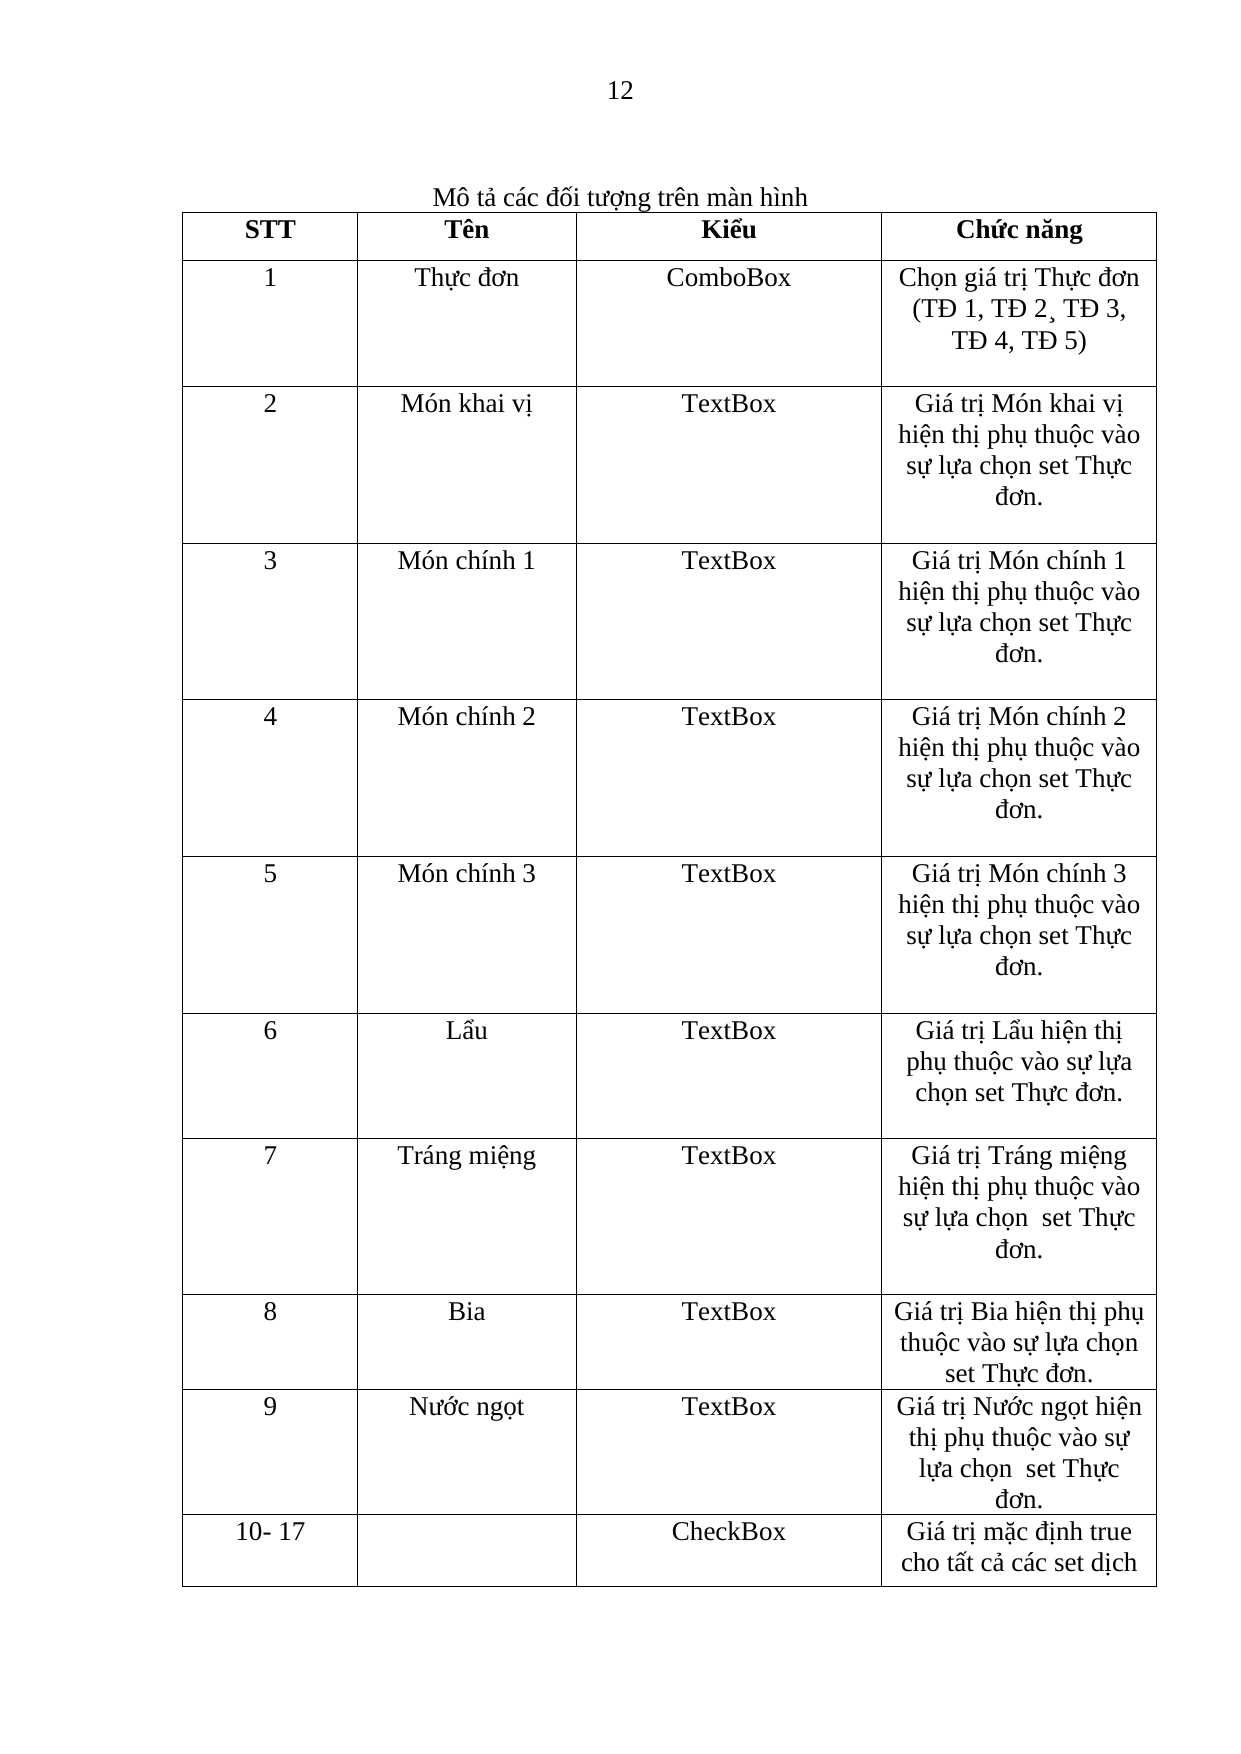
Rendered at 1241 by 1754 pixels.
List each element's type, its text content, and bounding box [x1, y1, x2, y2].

table_cell Thực đơn [358, 261, 576, 386]
table_cell TextBox [577, 387, 881, 543]
table_cell TextBox [577, 857, 881, 1013]
table_cell 7 [183, 1139, 357, 1294]
table_cell 3 [183, 544, 357, 699]
table_cell 6 [183, 1014, 357, 1138]
table_cell Chọn giá trị Thực đơn (TĐ 1, TĐ 2¸ TĐ 3, TĐ 4, TĐ 5) [882, 261, 1156, 386]
table_cell TextBox [577, 1390, 881, 1514]
table_cell Giá trị Món chính 3 hiện thị phụ thuộc vào sự lựa chọn set Thực đơn. [882, 857, 1156, 1013]
table_cell Món chính 1 [358, 544, 576, 699]
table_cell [882, 1515, 1156, 1586]
table_cell 9 [183, 1390, 357, 1514]
table_cell Lẩu [358, 1014, 576, 1138]
table_cell 10- 17 [183, 1515, 357, 1586]
table_header Kiểu [577, 213, 881, 260]
table_header STT [183, 213, 357, 260]
table_cell TextBox [577, 1295, 881, 1388]
table_cell TextBox [577, 1139, 881, 1294]
table_cell Giá trị Tráng miệng hiện thị phụ thuộc vào sự lựa chọn set Thực đơn. [882, 1139, 1156, 1294]
table_cell TextBox [577, 700, 881, 856]
table_cell Tráng miệng [358, 1139, 576, 1294]
table_cell Bia [358, 1295, 576, 1388]
table_cell 1 [183, 261, 357, 386]
table_cell Giá trị Món chính 1 hiện thị phụ thuộc vào sự lựa chọn set Thực đơn. [882, 544, 1156, 699]
table_cell Món chính 2 [358, 700, 576, 856]
table_cell TextBox [577, 1014, 881, 1138]
table_cell [358, 1515, 576, 1586]
table_cell TextBox [577, 544, 881, 699]
table_cell ComboBox [577, 261, 881, 386]
table_cell Giá trị Bia hiện thị phụ thuộc vào sự lựa chọn set Thực đơn. [882, 1295, 1156, 1388]
table_cell Món khai vị [358, 387, 576, 543]
table_cell Món chính 3 [358, 857, 576, 1013]
table_cell Giá trị Món chính 2 hiện thị phụ thuộc vào sự lựa chọn set Thực đơn. [882, 700, 1156, 856]
table_cell CheckBox [577, 1515, 881, 1586]
table_cell Giá trị Món khai vị hiện thị phụ thuộc vào sự lựa chọn set Thực đơn. [882, 387, 1156, 543]
text Mô tả các đối tượng trên màn hình [112, 181, 1128, 212]
table_cell Nước ngọt [358, 1390, 576, 1514]
table_cell 5 [183, 857, 357, 1013]
table_cell Giá trị Nước ngọt hiện thị phụ thuộc vào sự lựa chọn set Thực đơn. [882, 1390, 1156, 1514]
table_cell 4 [183, 700, 357, 856]
table_cell Giá trị Lẩu hiện thị phụ thuộc vào sự lựa chọn set Thực đơn. [882, 1014, 1156, 1138]
table_cell 8 [183, 1295, 357, 1388]
table_cell 2 [183, 387, 357, 543]
table_header Chức năng [882, 213, 1156, 260]
table_header Tên [358, 213, 576, 260]
